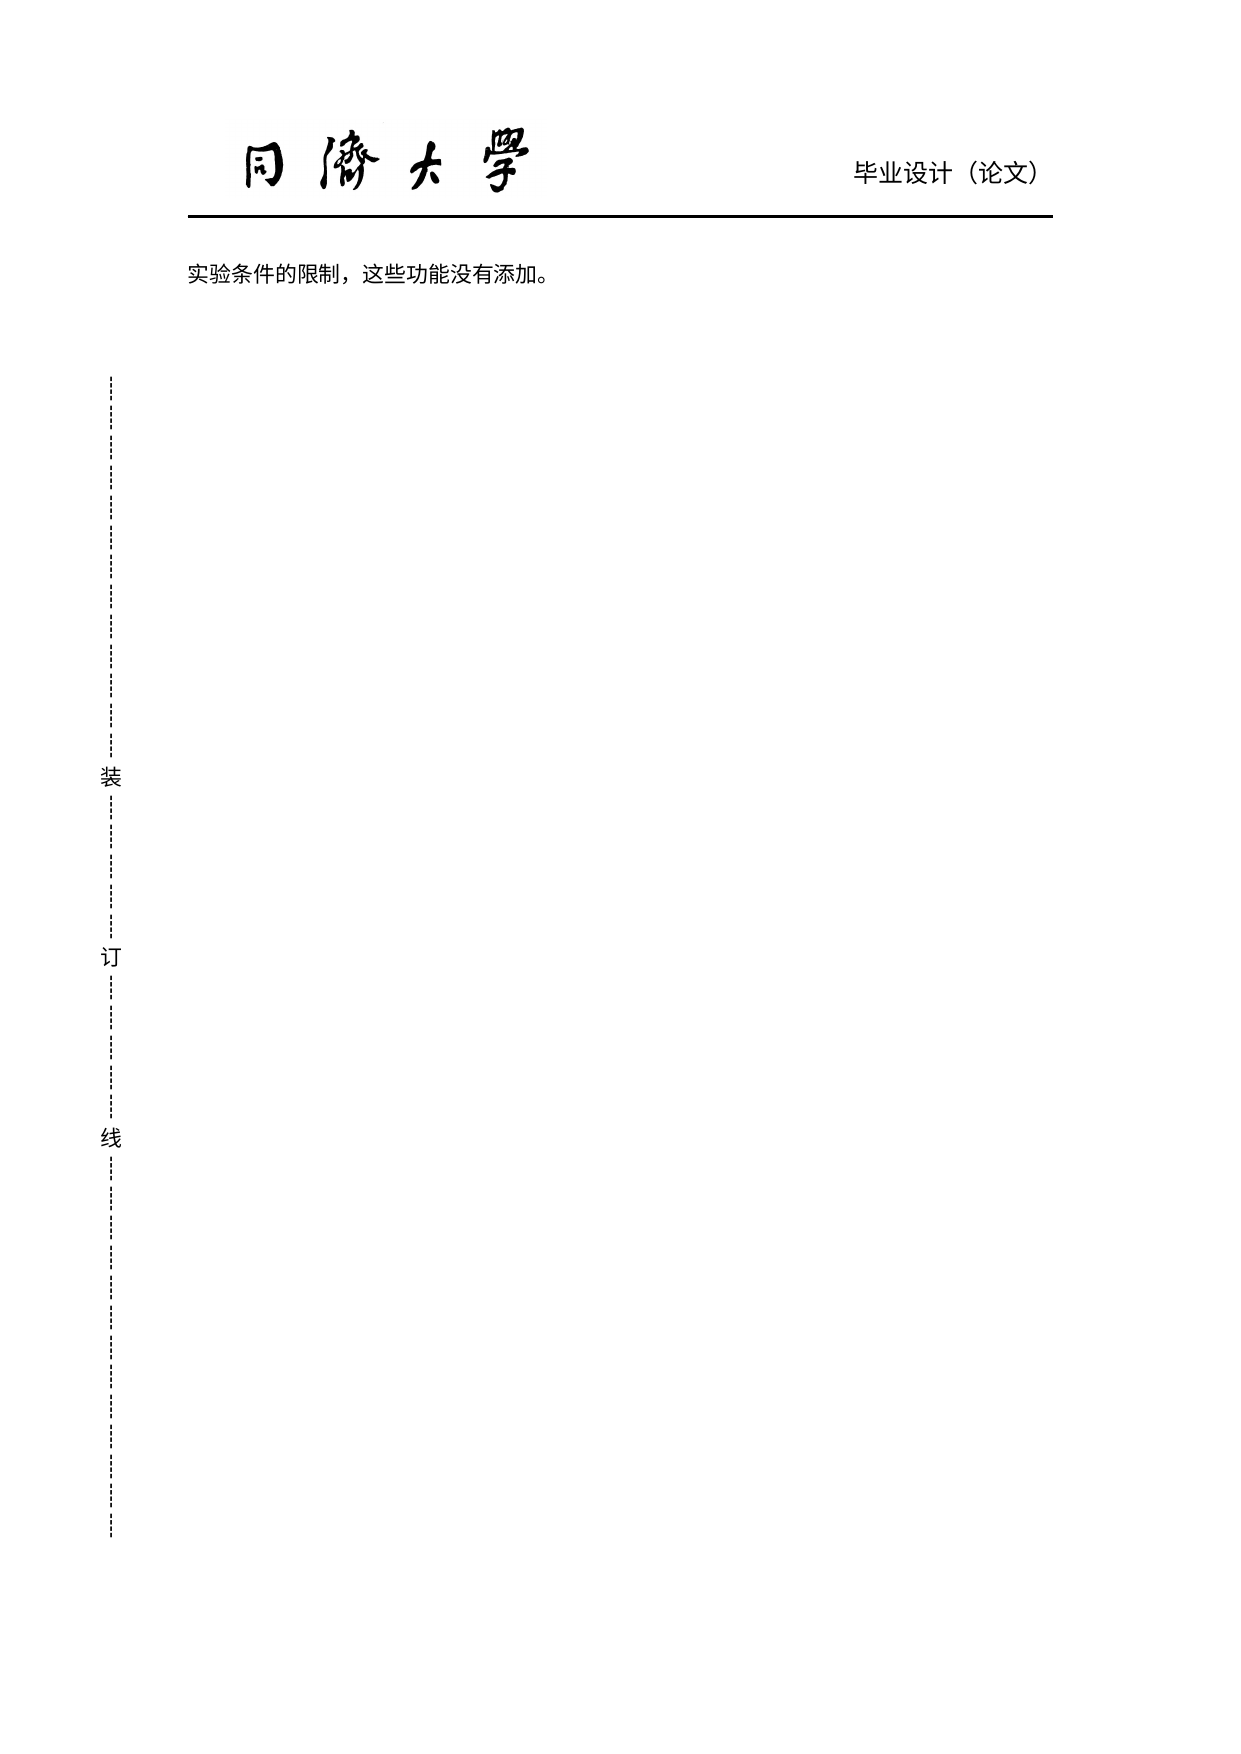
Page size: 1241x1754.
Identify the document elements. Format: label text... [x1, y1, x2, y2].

picture [224, 119, 547, 198]
text （4）本文设计的CCBII制动机目前只有本机模式下的自动制动、单独制动和后备制动三种模式，实际上列车制动模式还有惩罚制动、本务、补机等不同状态，但由于时间和实验条件的限制，这些功能没有添加。 [187, 256, 1053, 289]
